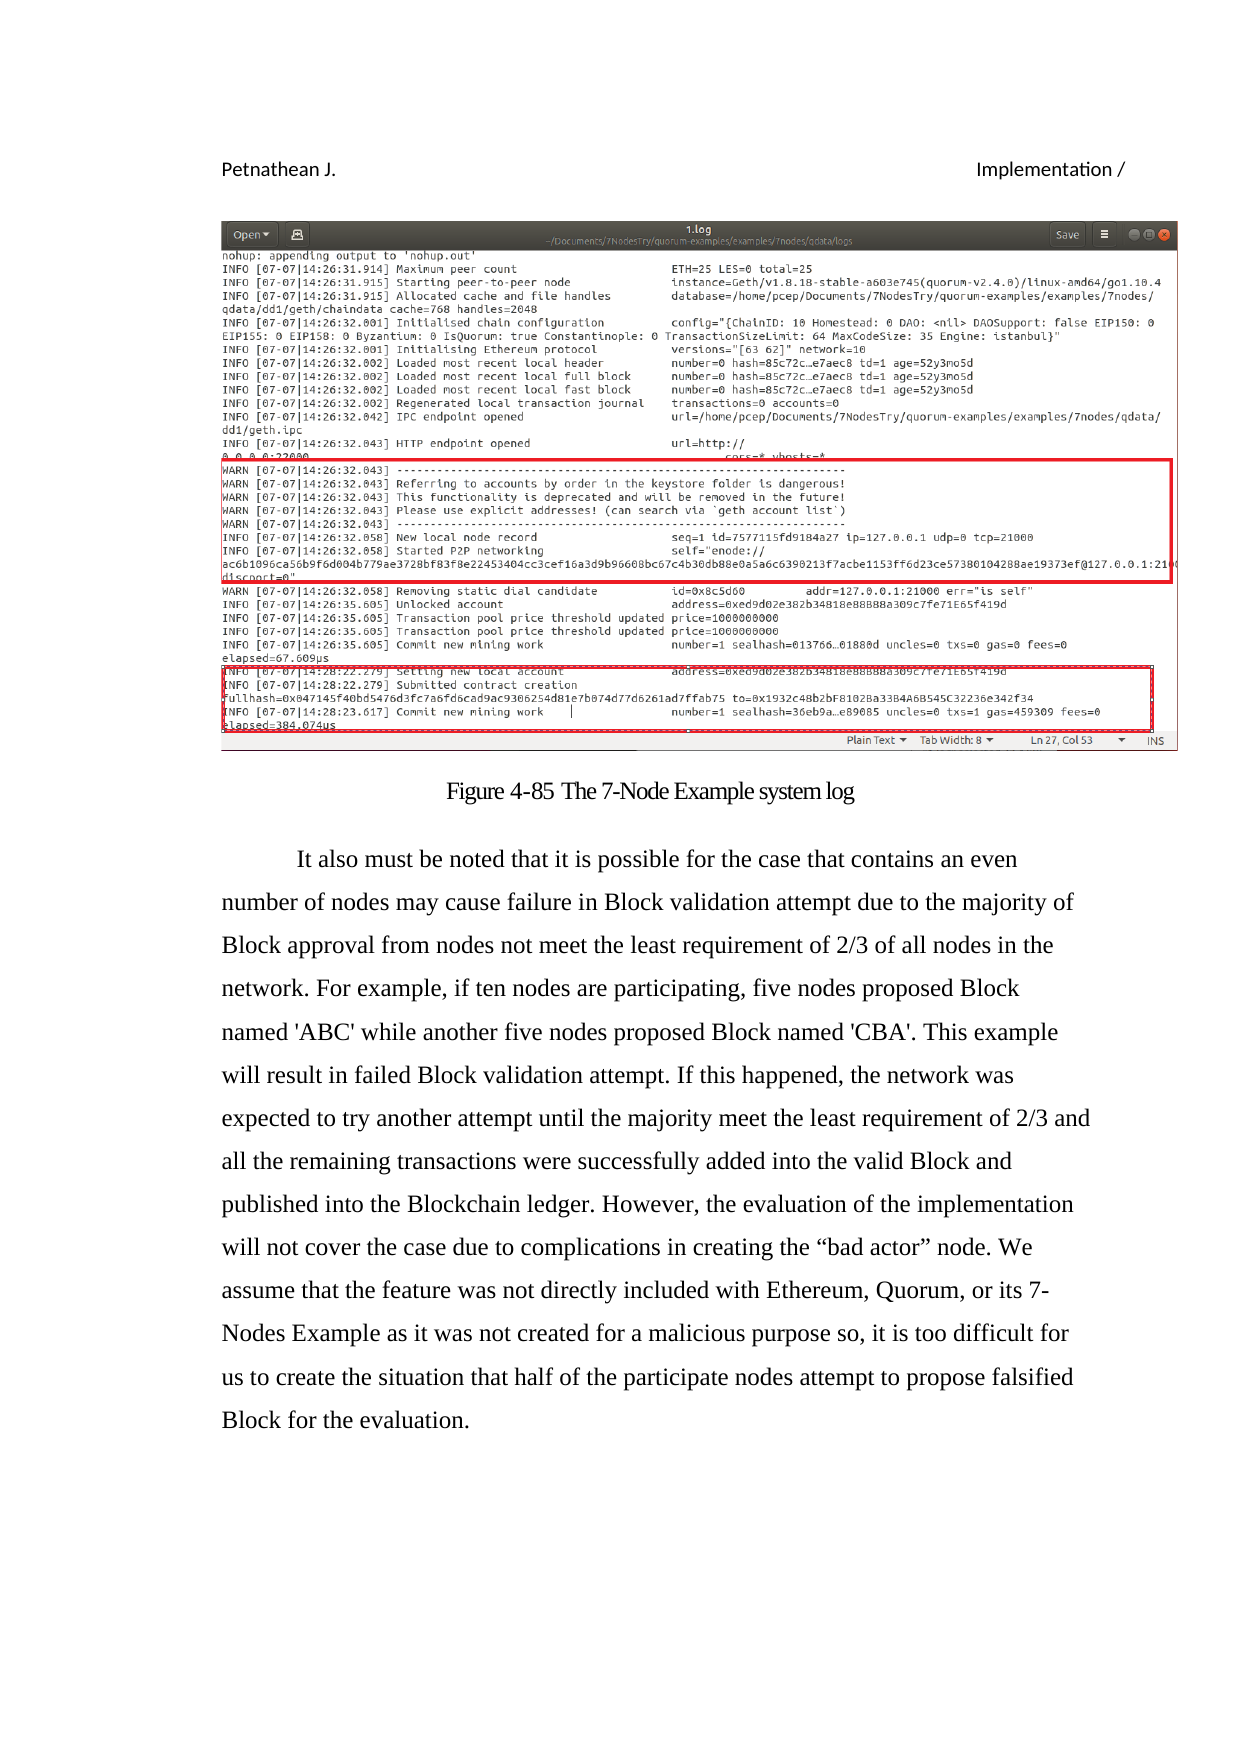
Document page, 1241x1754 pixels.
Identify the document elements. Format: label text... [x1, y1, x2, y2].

text It also must be noted that it is possible for the case that contains an even number of nodes may cause failure in Block validation attempt due to the majority of Block approval from nodes not meet the least requirement of 2/3 of all nodes in the network. For example, if ten nodes are participating, five nodes proposed Block named 'ABC' while another five nodes proposed Block named 'CBA'. This example will result in failed Block validation attempt. If this happened, the network was expected to try another attempt until the majority meet the least requirement of 2/3 and all the remaining transactions were successfully added into the valid Block and published into the Blockchain ledger. However, the evaluation of the implementation will not cover the case due to complications in creating the “bad actor” node. We assume that the feature was not directly included with Ethereum, Quorum, or its 7-Nodes Example as it was not created for a malicious purpose so, it is too difficult for us to create the situation that half of the participate nodes attempt to propose falsified Block for the evaluation. [221, 844, 1092, 1433]
picture [221, 221, 1178, 751]
